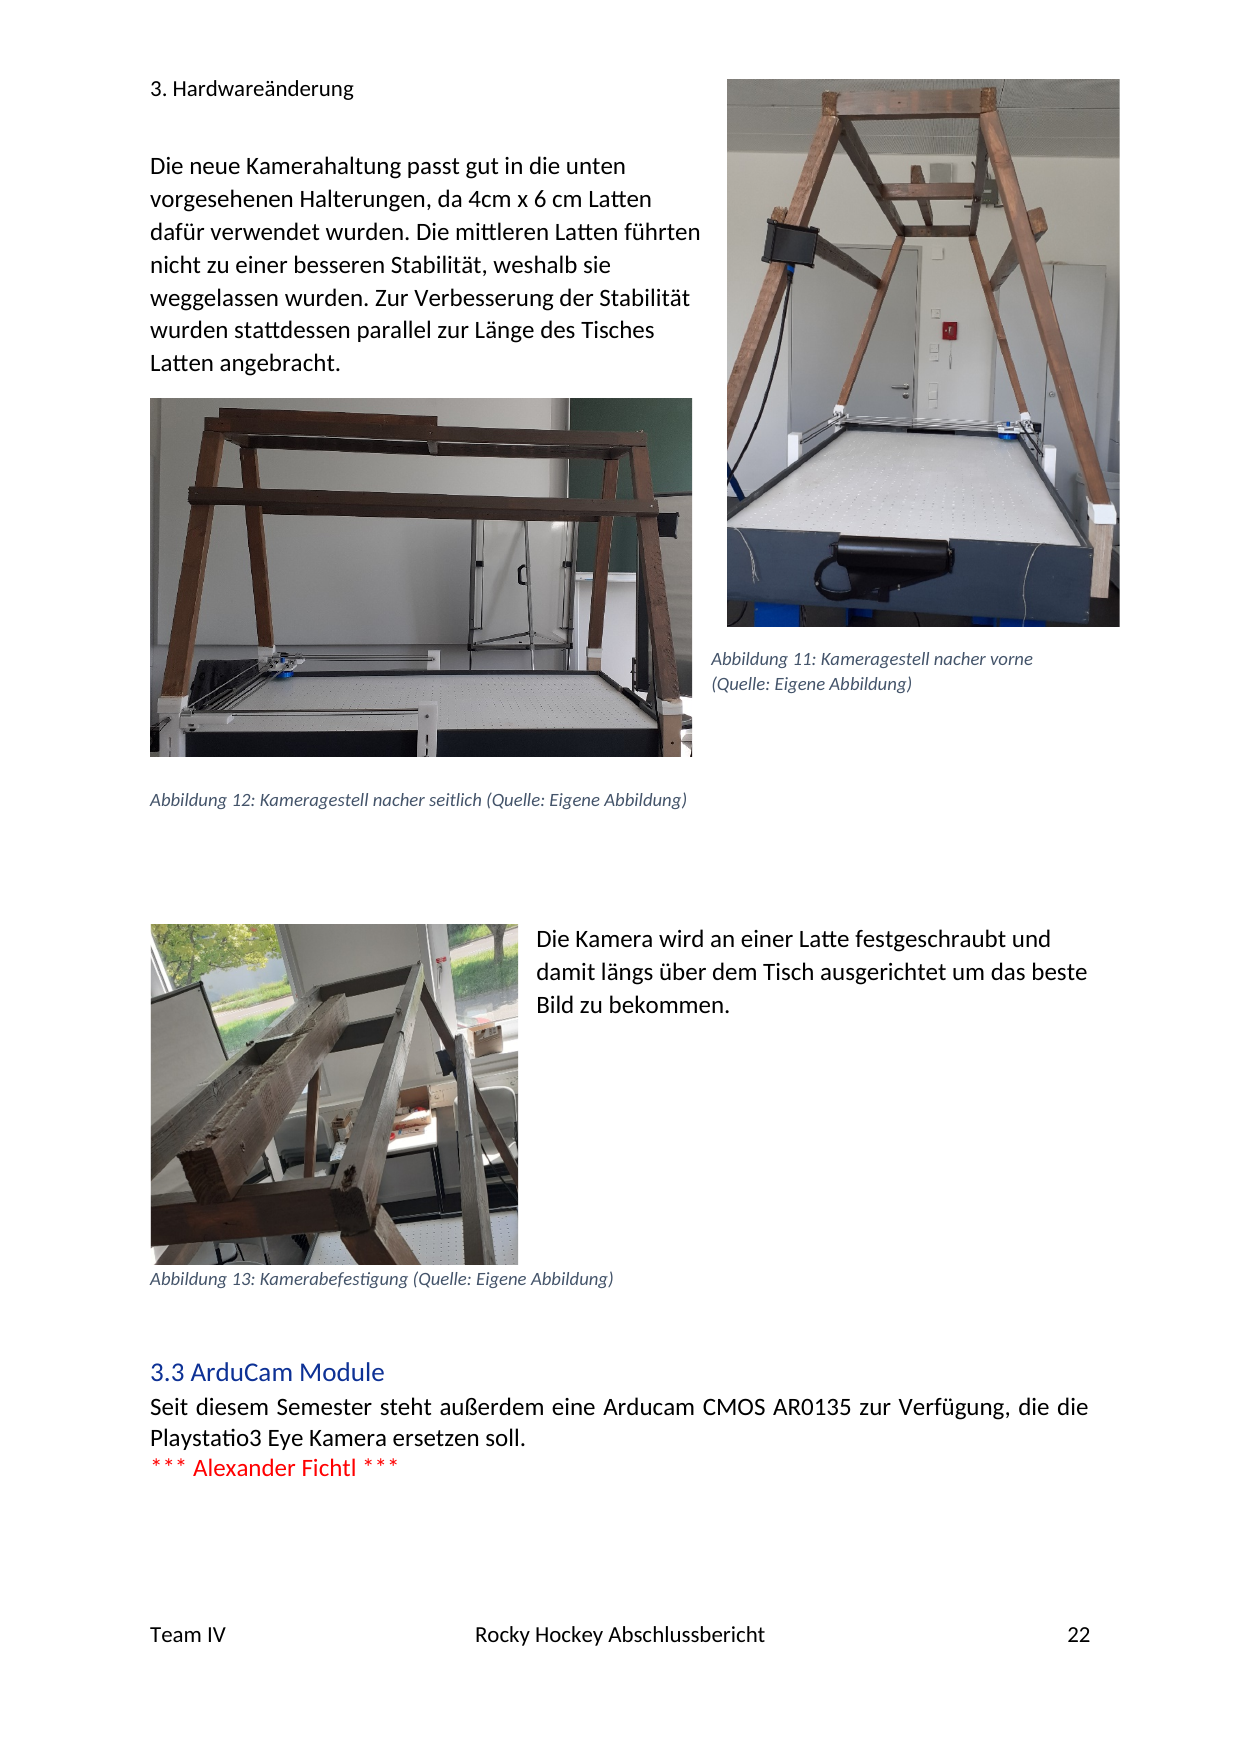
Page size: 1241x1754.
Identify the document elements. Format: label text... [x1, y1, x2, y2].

picture [150, 398, 693, 757]
subtitle 3.3 ArduCam Module [150, 1356, 1090, 1388]
text *** Alexander Fichtl *** [150, 1452, 1090, 1483]
text Abbildung 12: Kameragestell nacher seitlich (Quelle: Eigene Abbildung) [150, 788, 1090, 811]
text Die neue Kamerahaltung passt gut in die unten vorgesehenen Halterungen, da 4cm x 6 cm Latten dafür verwendet wurden. Die mittleren Latten führten nicht zu einer besseren Stabilität, weshalb sie weggelassen wurden. Zur Verbesserung der Stabilität wurden stattdessen parallel zur Länge des Tisches Latten angebracht. [150, 150, 726, 378]
picture [151, 924, 519, 1265]
text Seit diesem Semester steht außerdem eine Arducam CMOS AR0135 zur Verfügung, die die Playstatio3 Eye Kamera ersetzen soll. [150, 1391, 1090, 1452]
picture [727, 79, 1120, 627]
text Die Kamera wird an einer Latte festgeschraubt und damit längs über dem Tisch ausgerichtet um das beste Bild zu bekommen. [150, 923, 1090, 1019]
text Abbildung 13: Kamerabefestigung (Quelle: Eigene Abbildung) [150, 1267, 1090, 1290]
